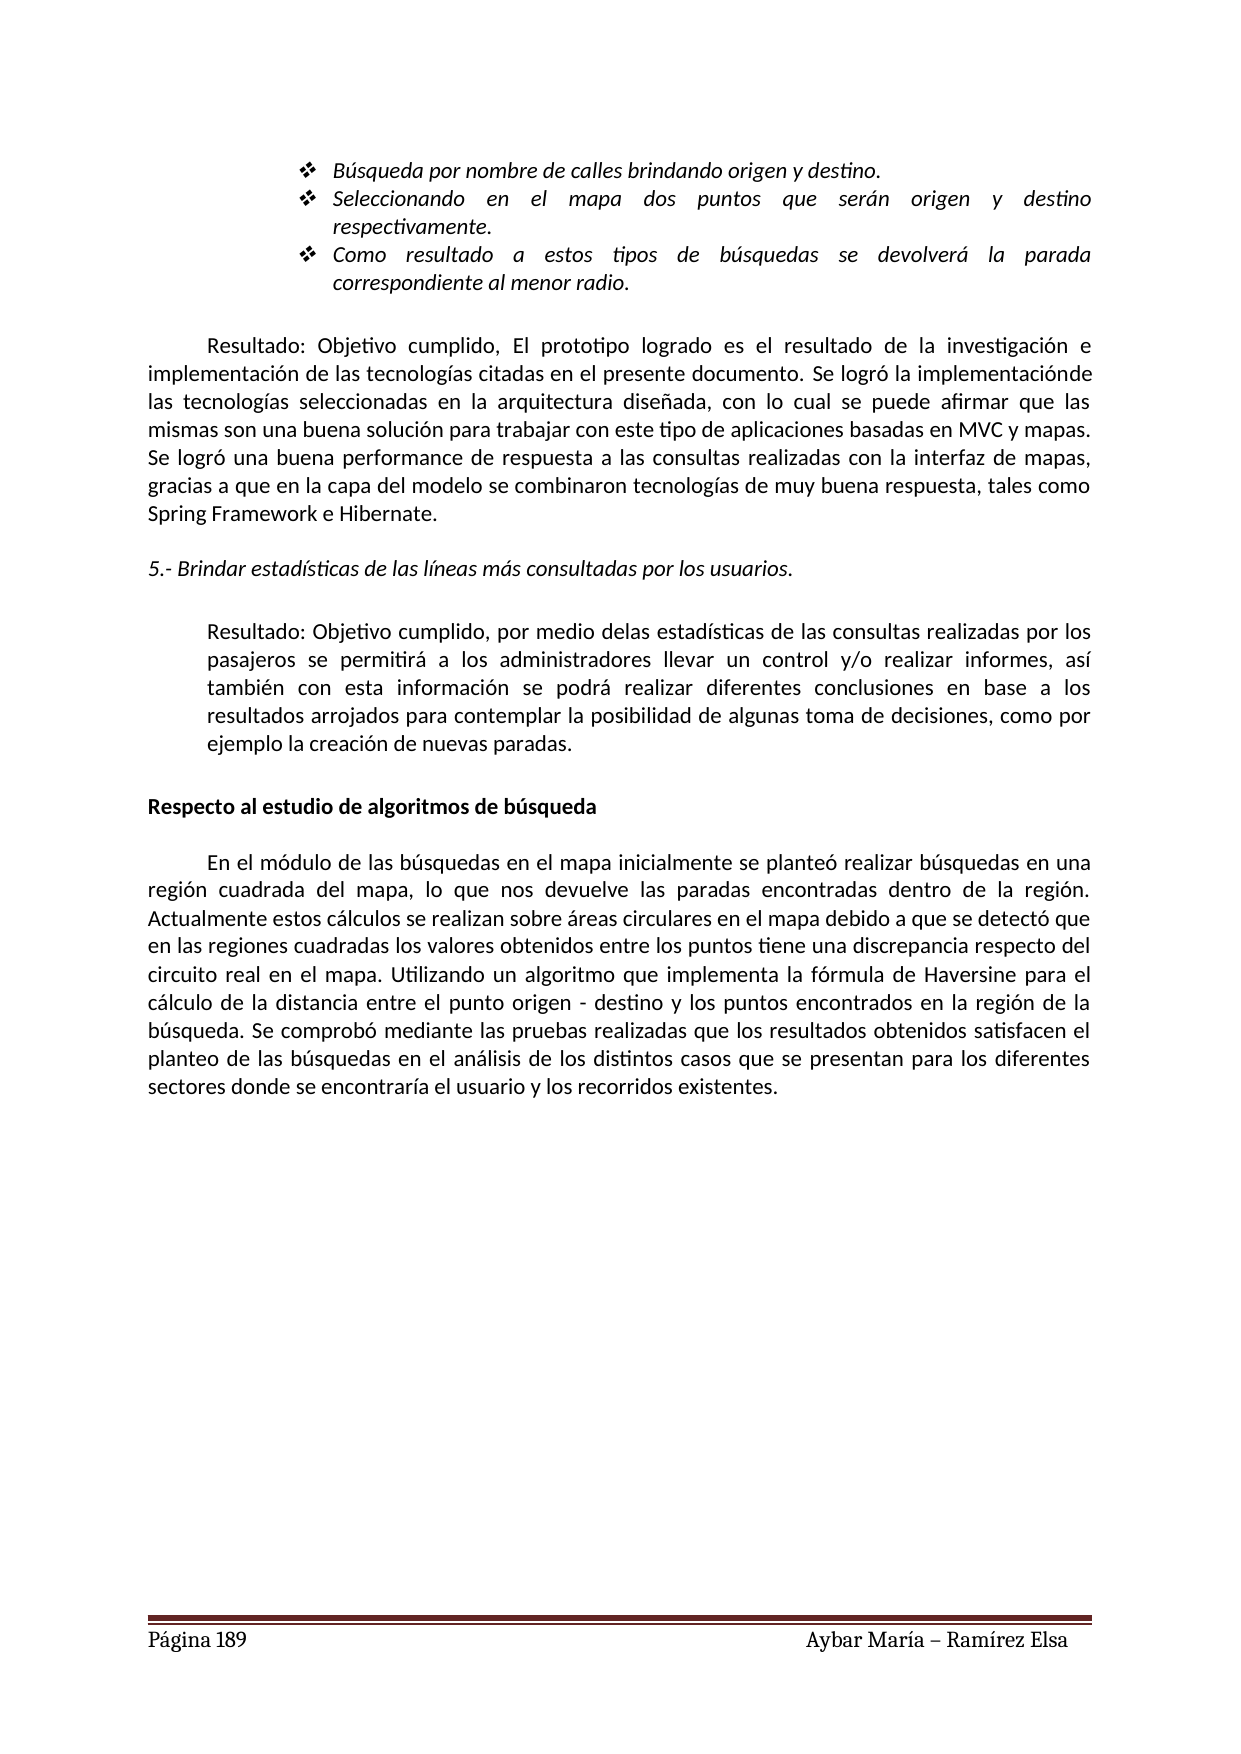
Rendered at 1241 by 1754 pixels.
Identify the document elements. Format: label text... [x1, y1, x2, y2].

list Seleccionando en el mapa dos puntos que serán origen y destino respectivamente. [295, 184, 1092, 240]
text Resultado: Objetivo cumplido, por medio delas estadísticas de las consultas realizadas por los pasajeros se permitirá a los administradores llevar un control y/o realizar informes, así también con esta información se podrá realizar diferentes conclusiones en base a los resultados arrojados para contemplar la posibilidad de algunas toma de decisiones, como por ejemplo la creación de nuevas paradas. [207, 617, 1092, 757]
text Respecto al estudio de algoritmos de búsqueda [148, 792, 1092, 821]
list Búsqueda por nombre de calles brindando origen y destino. [295, 156, 1092, 184]
text Resultado: Objetivo cumplido, El prototipo logrado es el resultado de la investigación e implementación de las tecnologías citadas en el presente documento. Se logró la implementaciónde las tecnologías seleccionadas en la arquitectura diseñada, con lo cual se puede afirmar que las mismas son una buena solución para trabajar con este tipo de aplicaciones basadas en MVC y mapas. Se logró una buena performance de respuesta a las consultas realizadas con la interfaz de mapas, gracias a que en la capa del modelo se combinaron tecnologías de muy buena respuesta, tales como Spring Framework e Hibernate. [148, 331, 1092, 527]
text En el módulo de las búsquedas en el mapa inicialmente se planteó realizar búsquedas en una región cuadrada del mapa, lo que nos devuelve las paradas encontradas dentro de la región. Actualmente estos cálculos se realizan sobre áreas circulares en el mapa debido a que se detectó que en las regiones cuadradas los valores obtenidos entre los puntos tiene una discrepancia respecto del circuito real en el mapa. Utilizando un algoritmo que implementa la fórmula de Haversine para el cálculo de la distancia entre el punto origen - destino y los puntos encontrados en la región de la búsqueda. Se comprobó mediante las pruebas realizadas que los resultados obtenidos satisfacen el planteo de las búsquedas en el análisis de los distintos casos que se presentan para los diferentes sectores donde se encontraría el usuario y los recorridos existentes. [148, 848, 1092, 1100]
list Como resultado a estos tipos de búsquedas se devolverá la parada correspondiente al menor radio. [295, 240, 1092, 296]
text 5.- Brindar estadísticas de las líneas más consultadas por los usuarios. [148, 554, 1092, 582]
